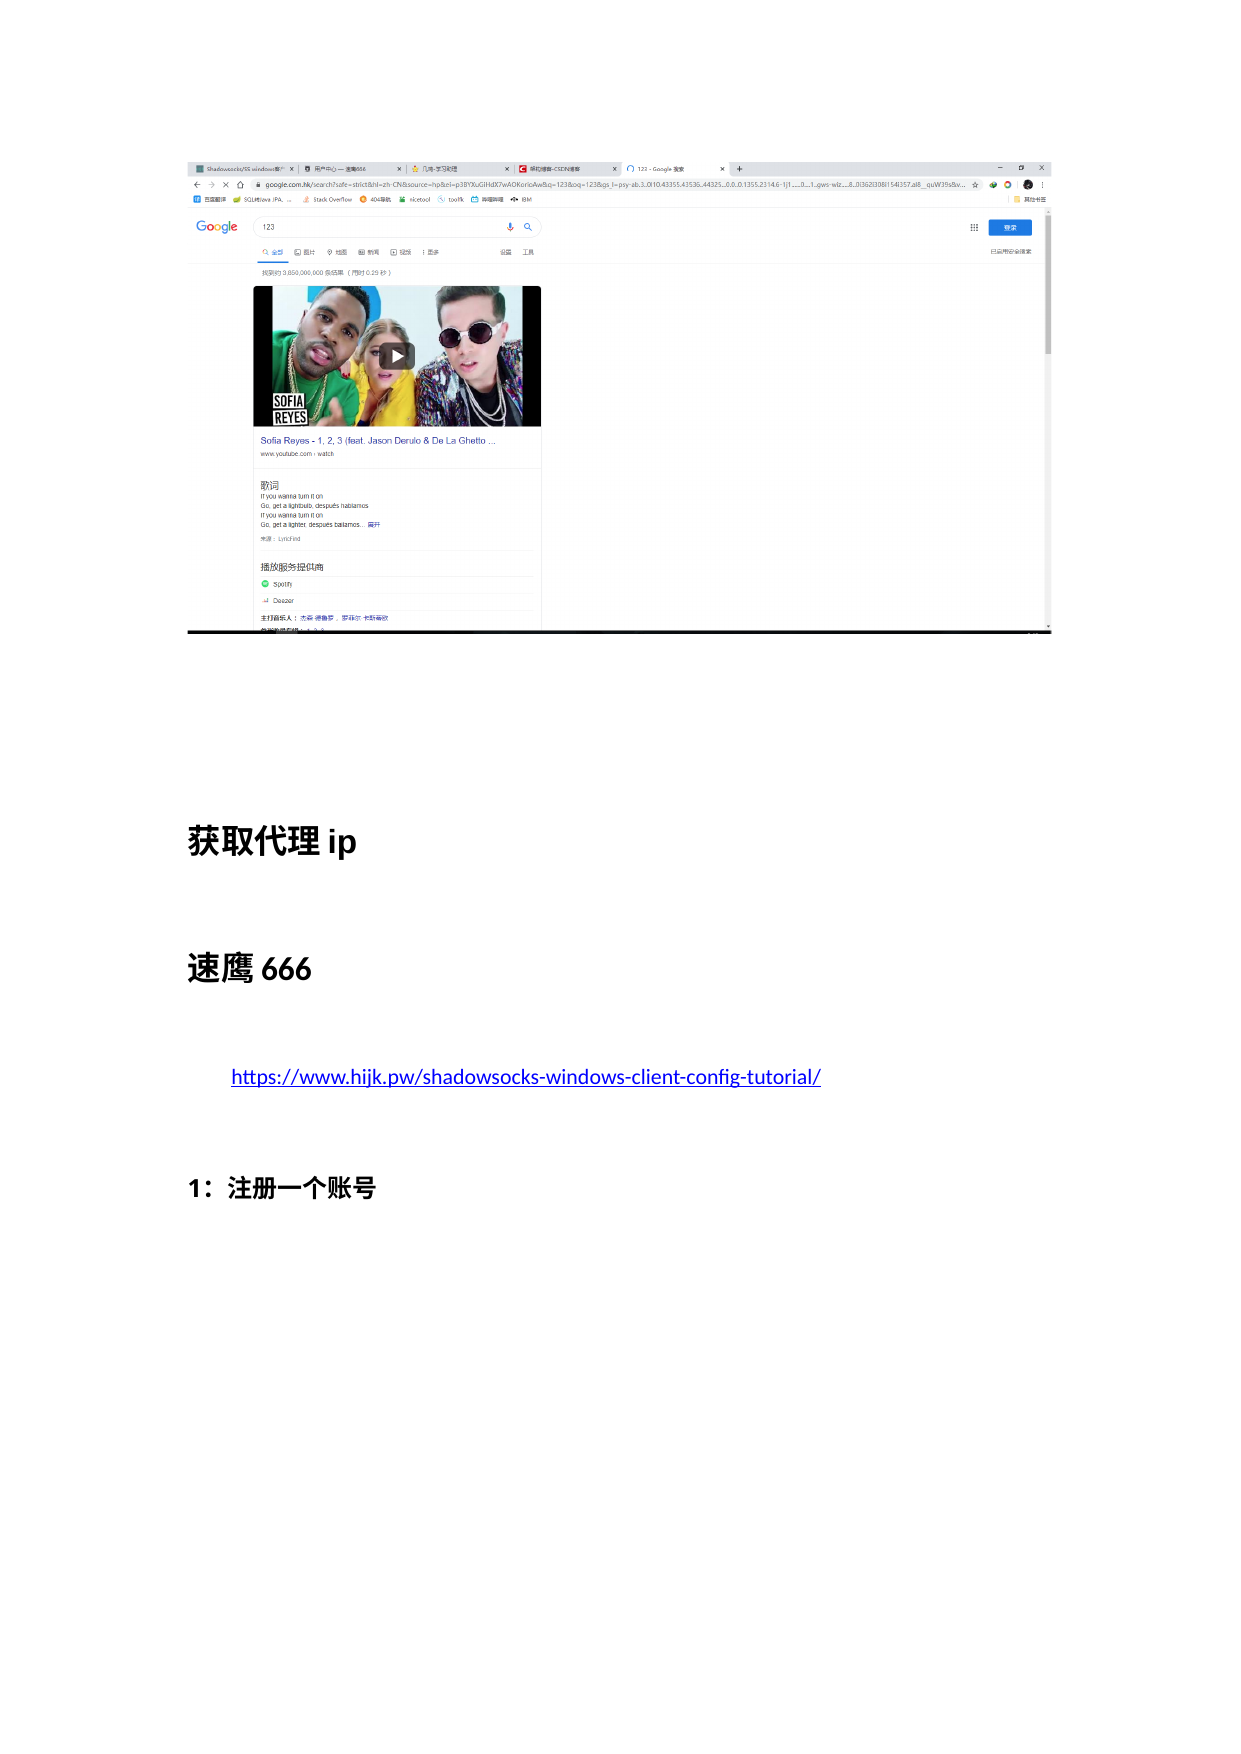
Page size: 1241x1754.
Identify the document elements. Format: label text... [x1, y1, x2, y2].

subtitle 速鹰666 [187, 933, 1053, 998]
subtitle 获取代理ip [187, 807, 1053, 872]
text https://www.hijk.pw/shadowsocks-windows-client-config-tutorial/ [187, 1060, 1053, 1093]
picture [187, 162, 1052, 634]
subtitle 1：注册一个账号 [187, 1154, 1053, 1219]
